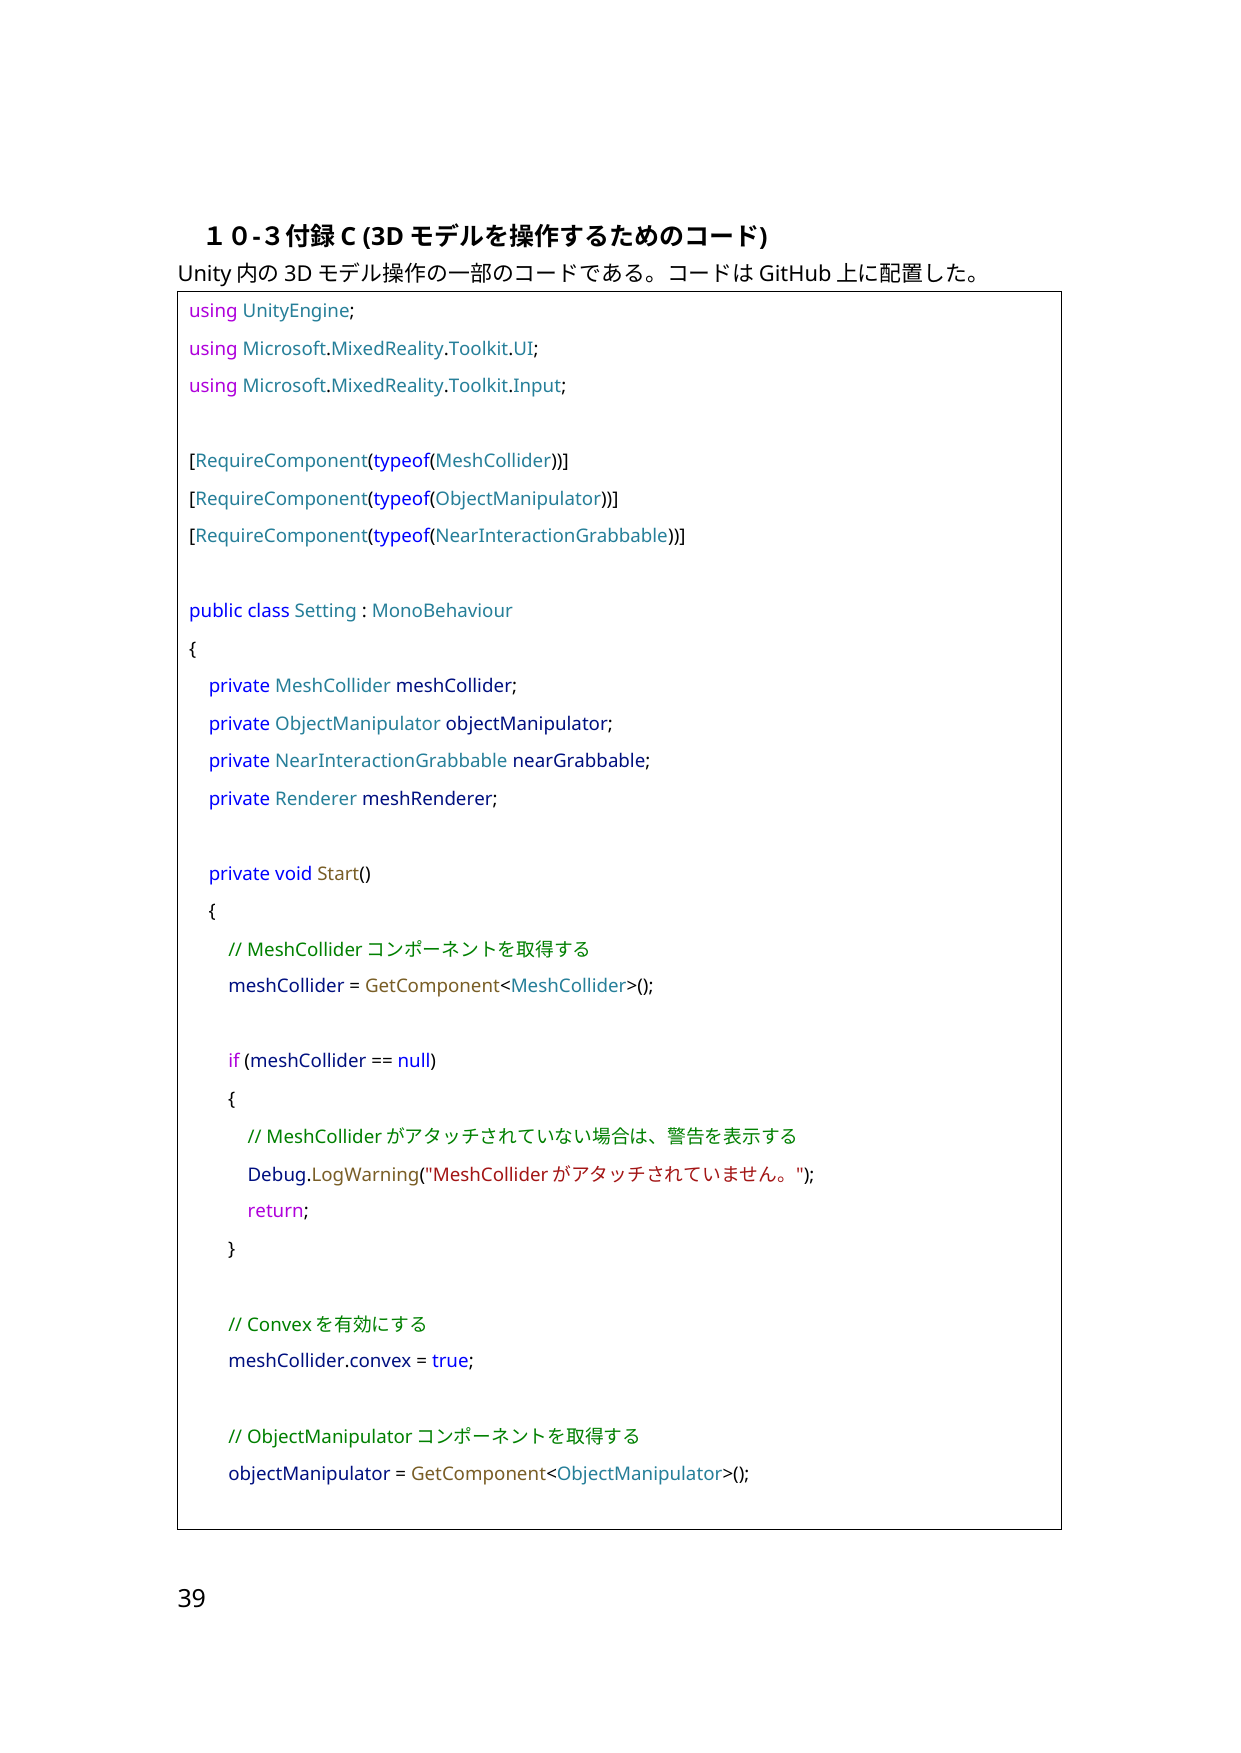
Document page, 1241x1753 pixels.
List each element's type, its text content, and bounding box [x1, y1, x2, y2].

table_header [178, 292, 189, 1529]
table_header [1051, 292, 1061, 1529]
text Unity内の3Dモデル操作の一部のコードである。コードはGitHub上に配置した。 [177, 253, 1063, 291]
subtitle 付録C (3Dモデルを操作するためのコード) [202, 216, 1038, 253]
